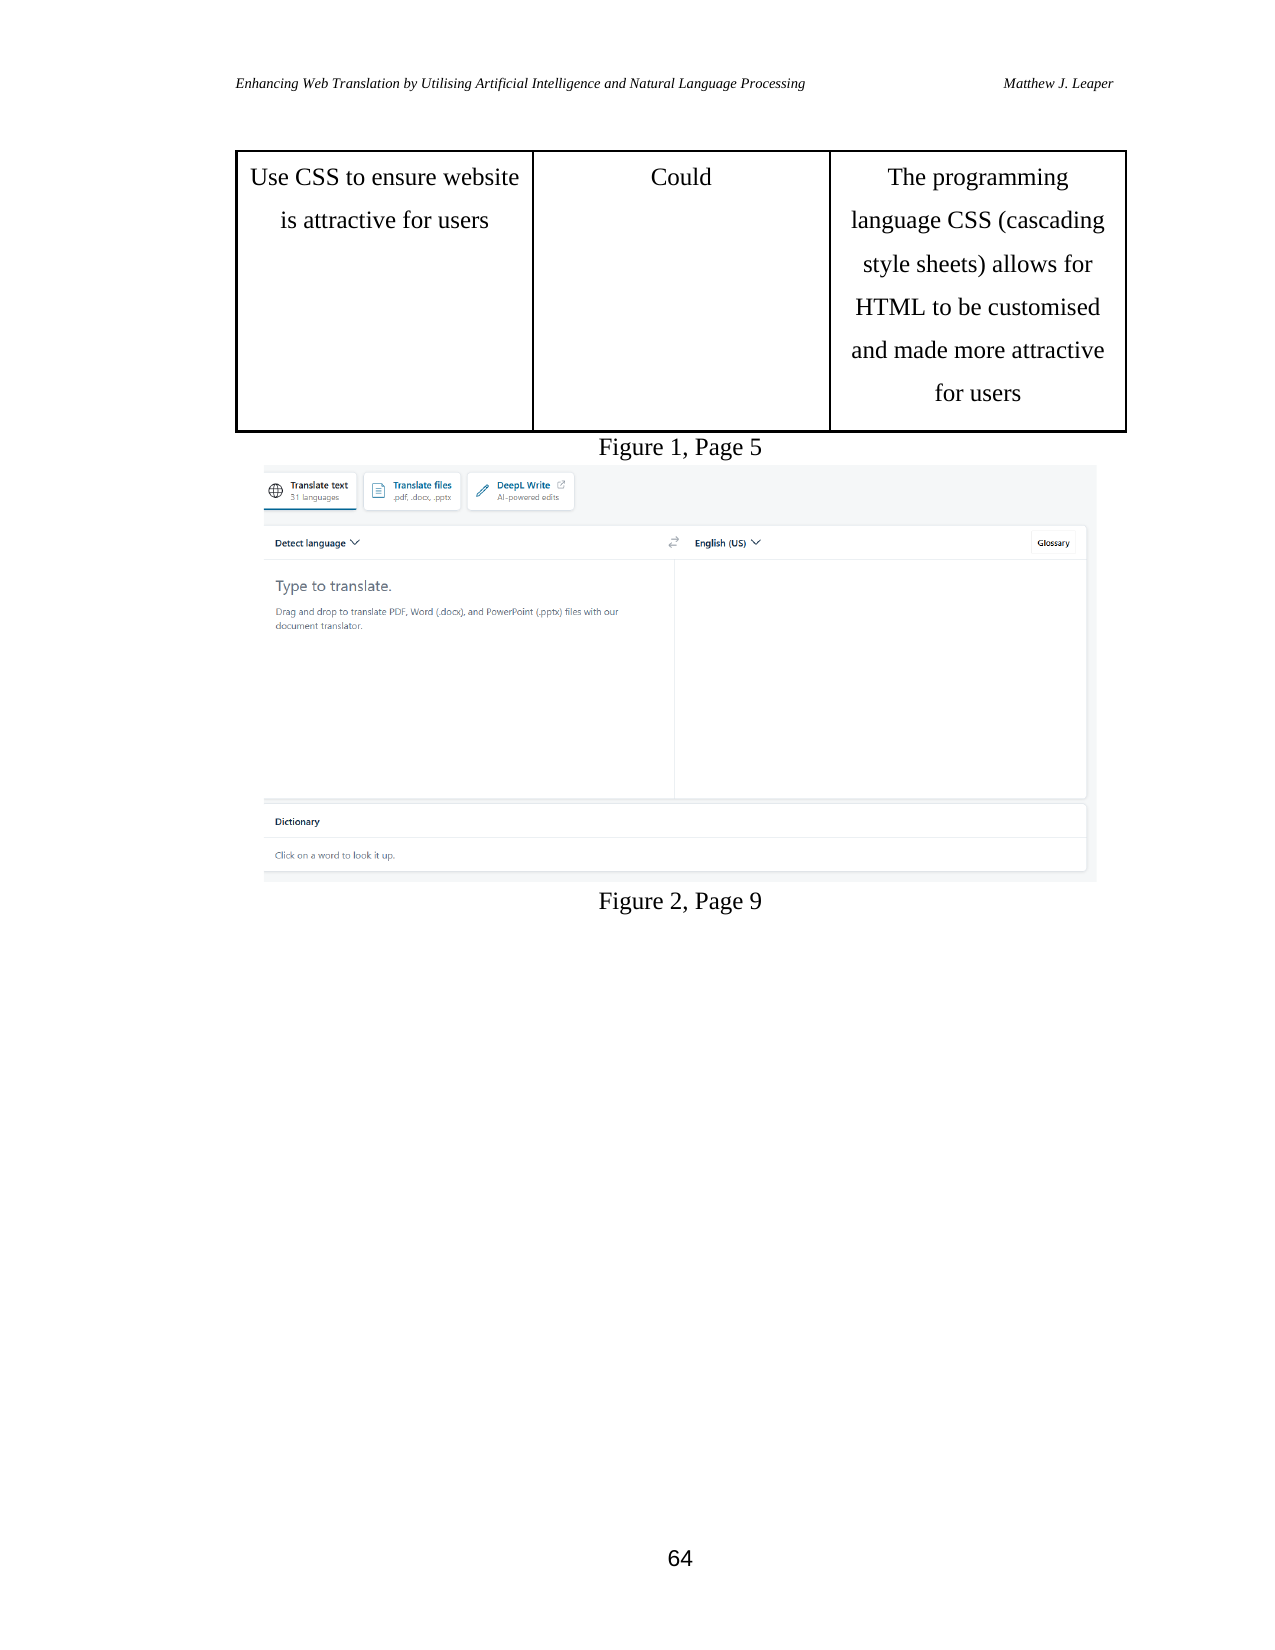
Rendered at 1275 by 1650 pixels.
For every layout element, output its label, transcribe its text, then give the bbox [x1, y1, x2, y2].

table_cell Use CSS to ensure website is attractive for users [238, 152, 532, 430]
table_cell The programming language CSS (cascading style sheets) allows for HTML to be customised and made more attractive for users [831, 152, 1125, 430]
text Figure 1, Page 5 [235, 433, 1125, 461]
picture [263, 465, 1097, 882]
table_cell Could [534, 152, 829, 430]
text Figure 2, Page 9 [235, 886, 1125, 914]
